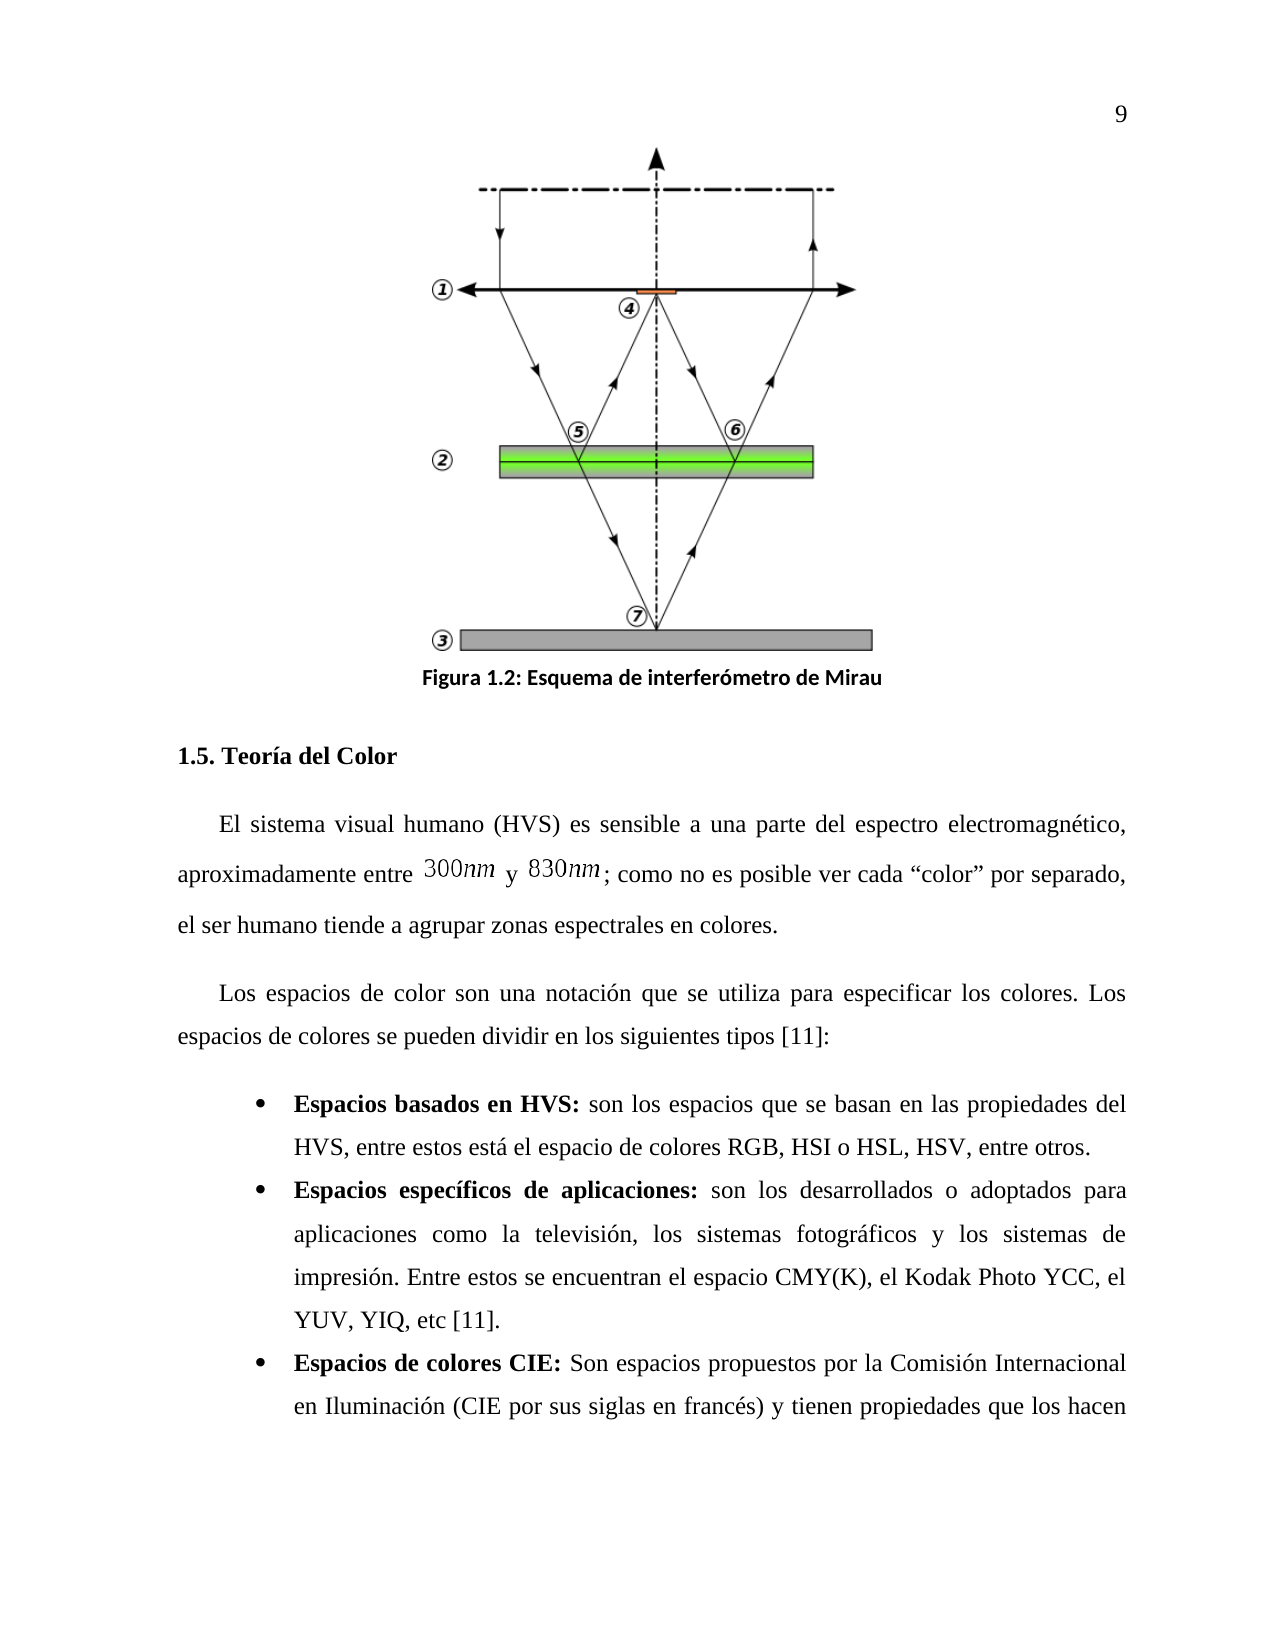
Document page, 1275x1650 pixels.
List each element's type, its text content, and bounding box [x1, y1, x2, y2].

list Espacios específicos de aplicaciones: son los desarrollados o adoptados para aplicaciones como la televisión, los sistemas fotográficos y los sistemas de impresión. Entre estos se encuentran el espacio CMY(K), el Kodak Photo YCC, el YUV, YIQ, etc [11]. [256, 1176, 1127, 1334]
picture [432, 147, 873, 651]
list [256, 1348, 1127, 1420]
subtitle Teoría del Color [177, 741, 1127, 770]
list Espacios basados en HVS: son los espacios que se basan en las propiedades del HVS, entre estos está el espacio de colores RGB, HSI o HSL, HSV, entre otros. [256, 1089, 1127, 1161]
text El sistema visual humano (HVS) es sensible a una parte del espectro electromagnético, aproximadamente entre y ; como no es posible ver cada “color” por separado, el ser humano tiende a agrupar zonas espectrales en colores. [177, 809, 1127, 939]
text Los espacios de color son una notación que se utiliza para especificar los colores. Los espacios de colores se pueden dividir en los siguientes tipos [11]: [177, 978, 1127, 1050]
